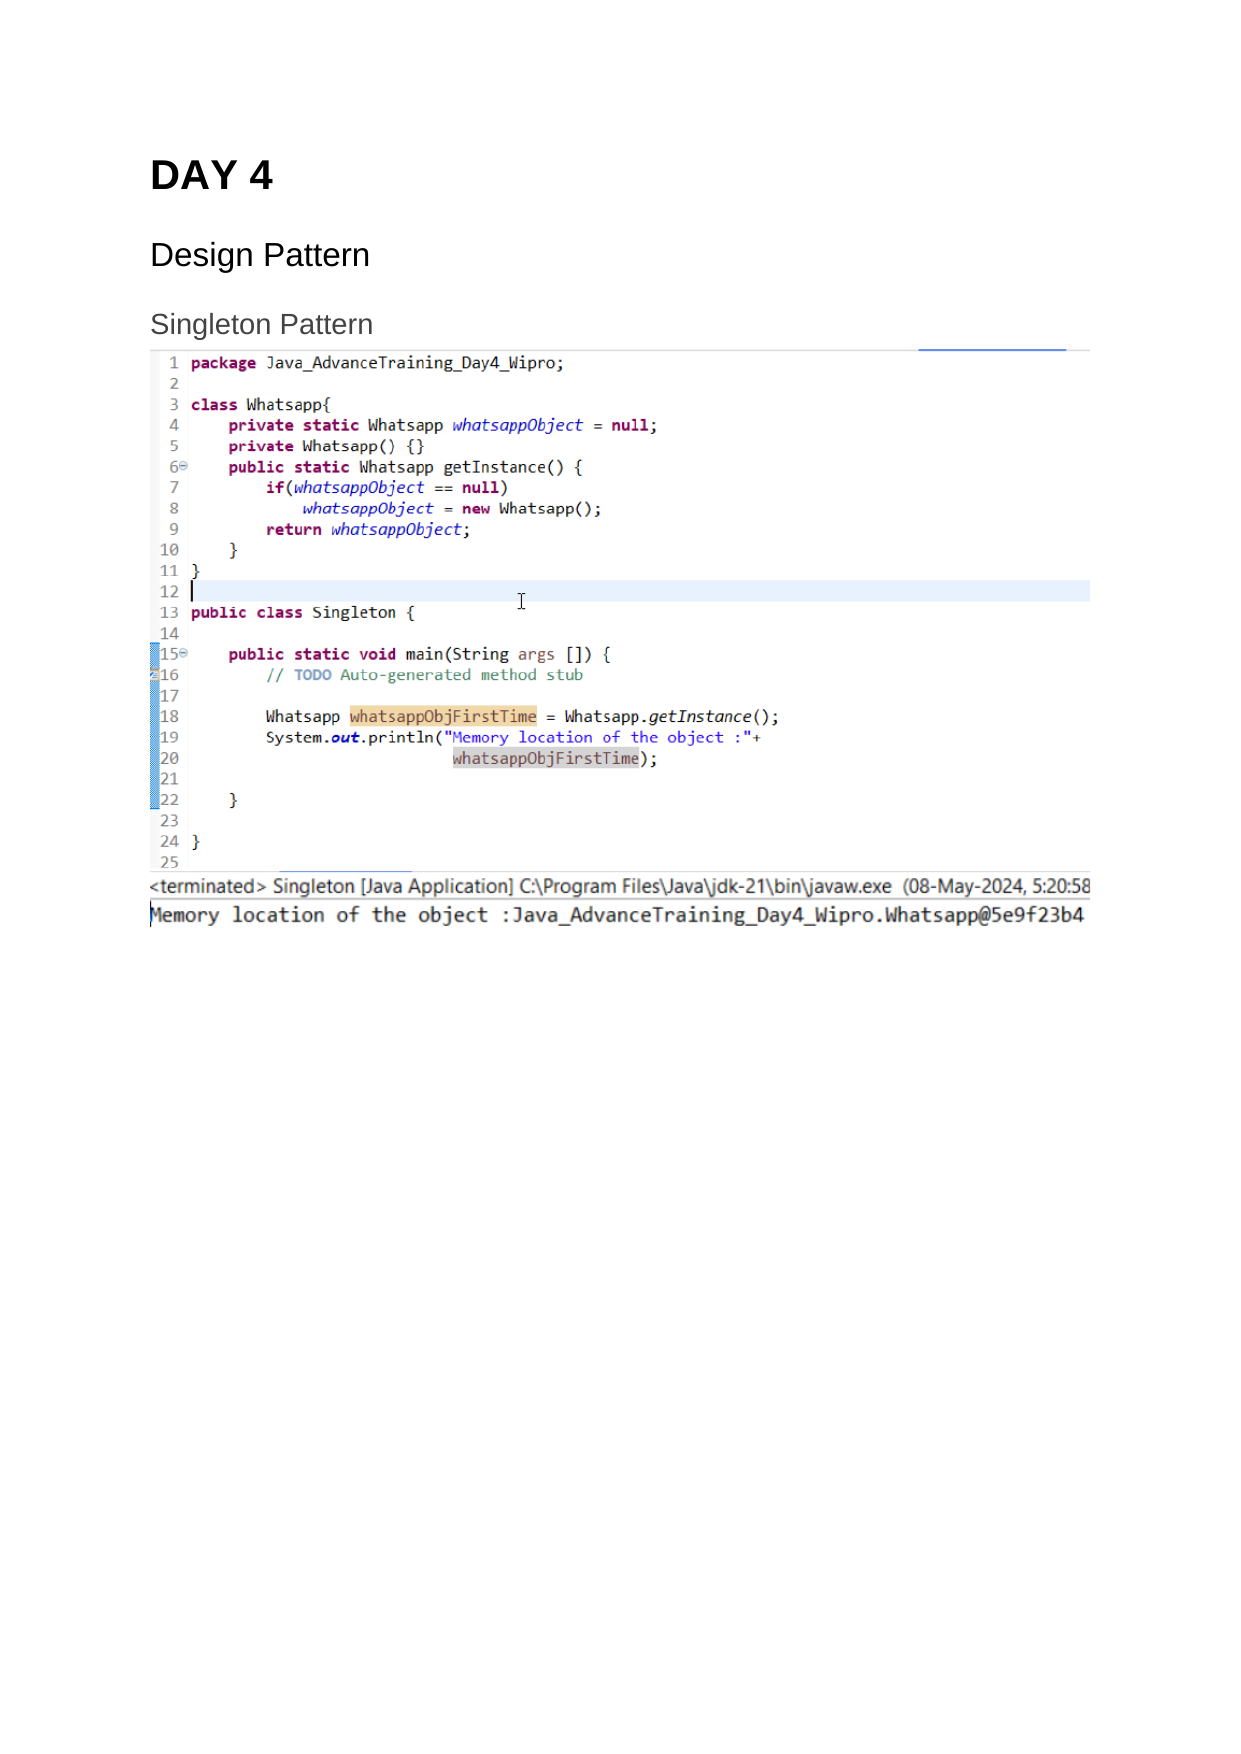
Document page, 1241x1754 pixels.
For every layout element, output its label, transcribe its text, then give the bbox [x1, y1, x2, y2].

picture [150, 871, 1091, 993]
picture [150, 349, 1091, 868]
subtitle Design Pattern [150, 235, 1090, 274]
subtitle DAY 4 [150, 150, 1090, 198]
subtitle Singleton Pattern [150, 307, 1090, 341]
